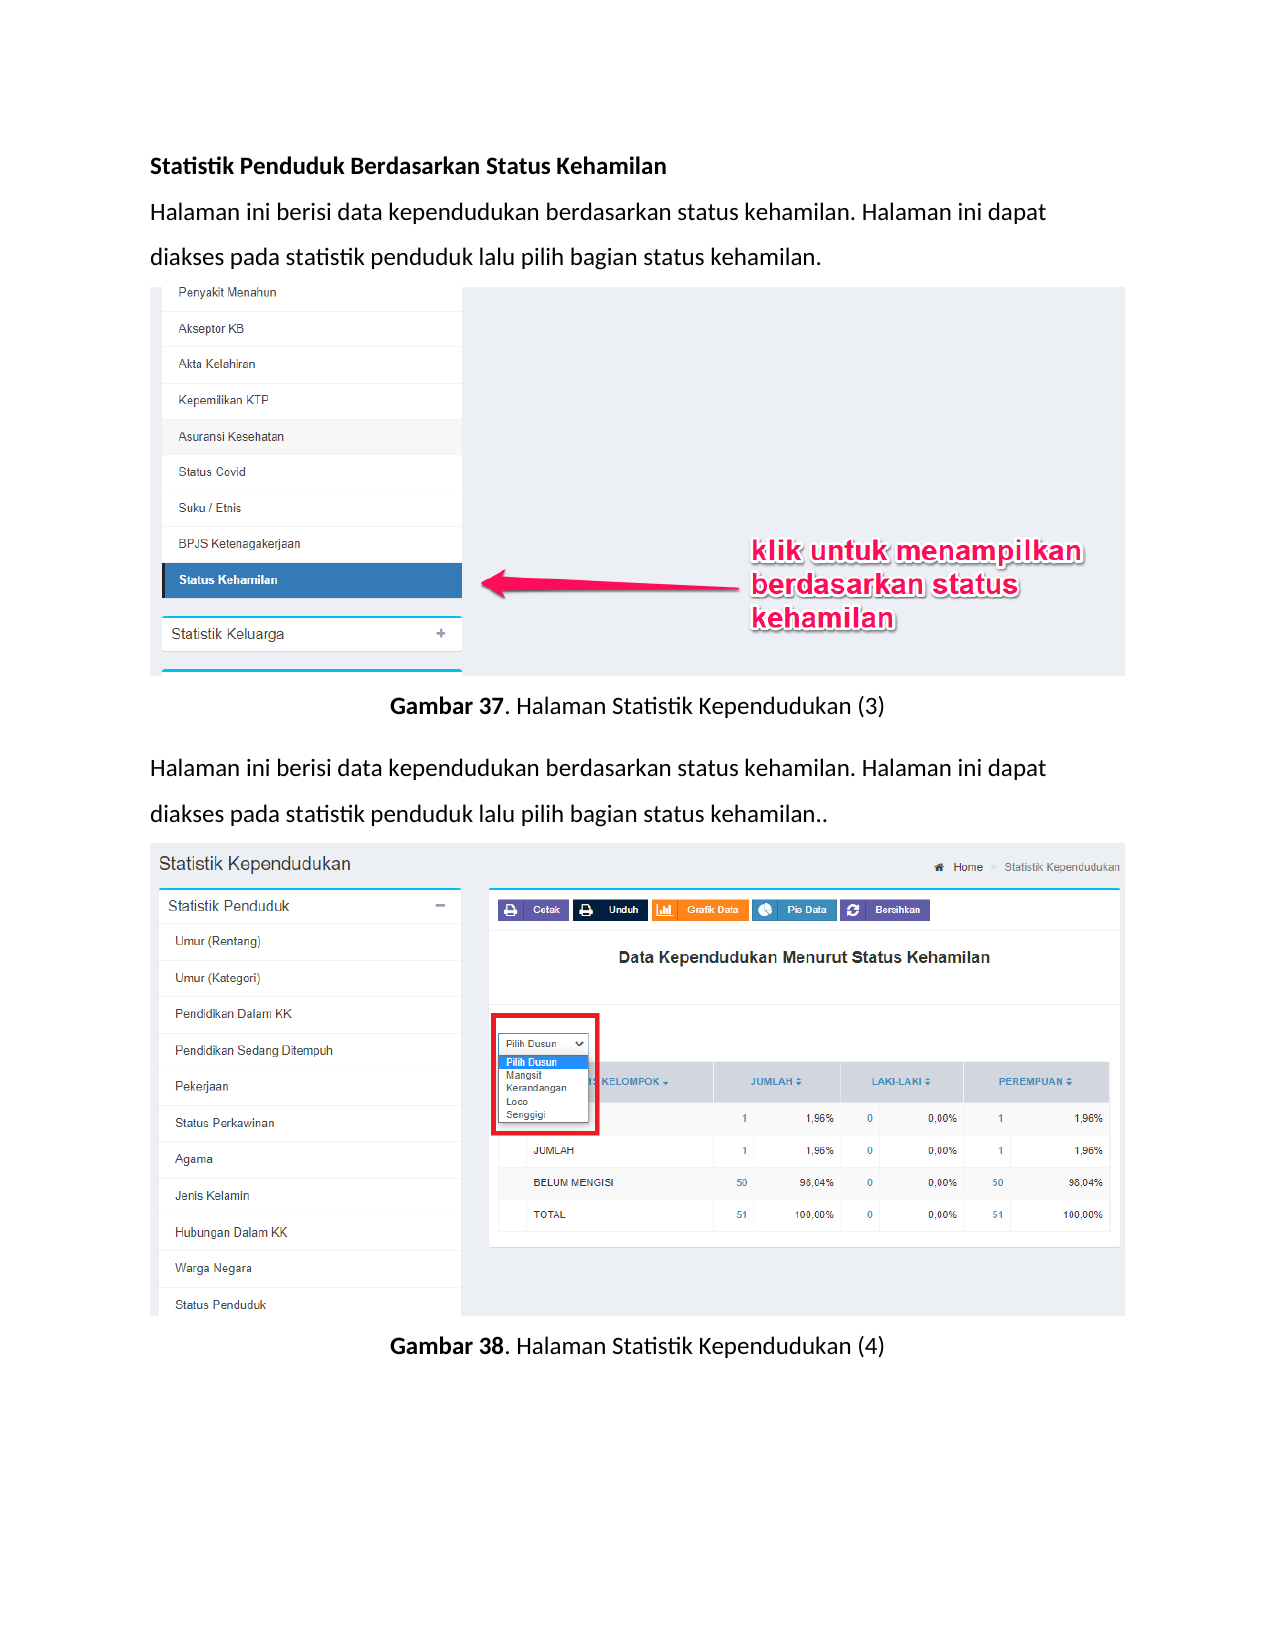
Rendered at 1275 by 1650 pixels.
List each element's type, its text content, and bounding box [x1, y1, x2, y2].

text Gambar 37. Halaman Statistik Kependudukan (3) [150, 690, 1125, 720]
text Statistik Penduduk Berdasarkan Status Kehamilan [150, 150, 1125, 181]
text Gambar 38. Halaman Statistik Kependudukan (4) [150, 1316, 1125, 1361]
picture [150, 843, 1125, 1316]
text Halaman ini berisi data kependudukan berdasarkan status kehamilan. Halaman ini dapat diakses pada statistik penduduk lalu pilih bagian status kehamilan. [150, 196, 1125, 272]
picture [150, 287, 1125, 676]
text Halaman ini berisi data kependudukan berdasarkan status kehamilan. Halaman ini dapat diakses pada statistik penduduk lalu pilih bagian status kehamilan.. [150, 752, 1125, 828]
